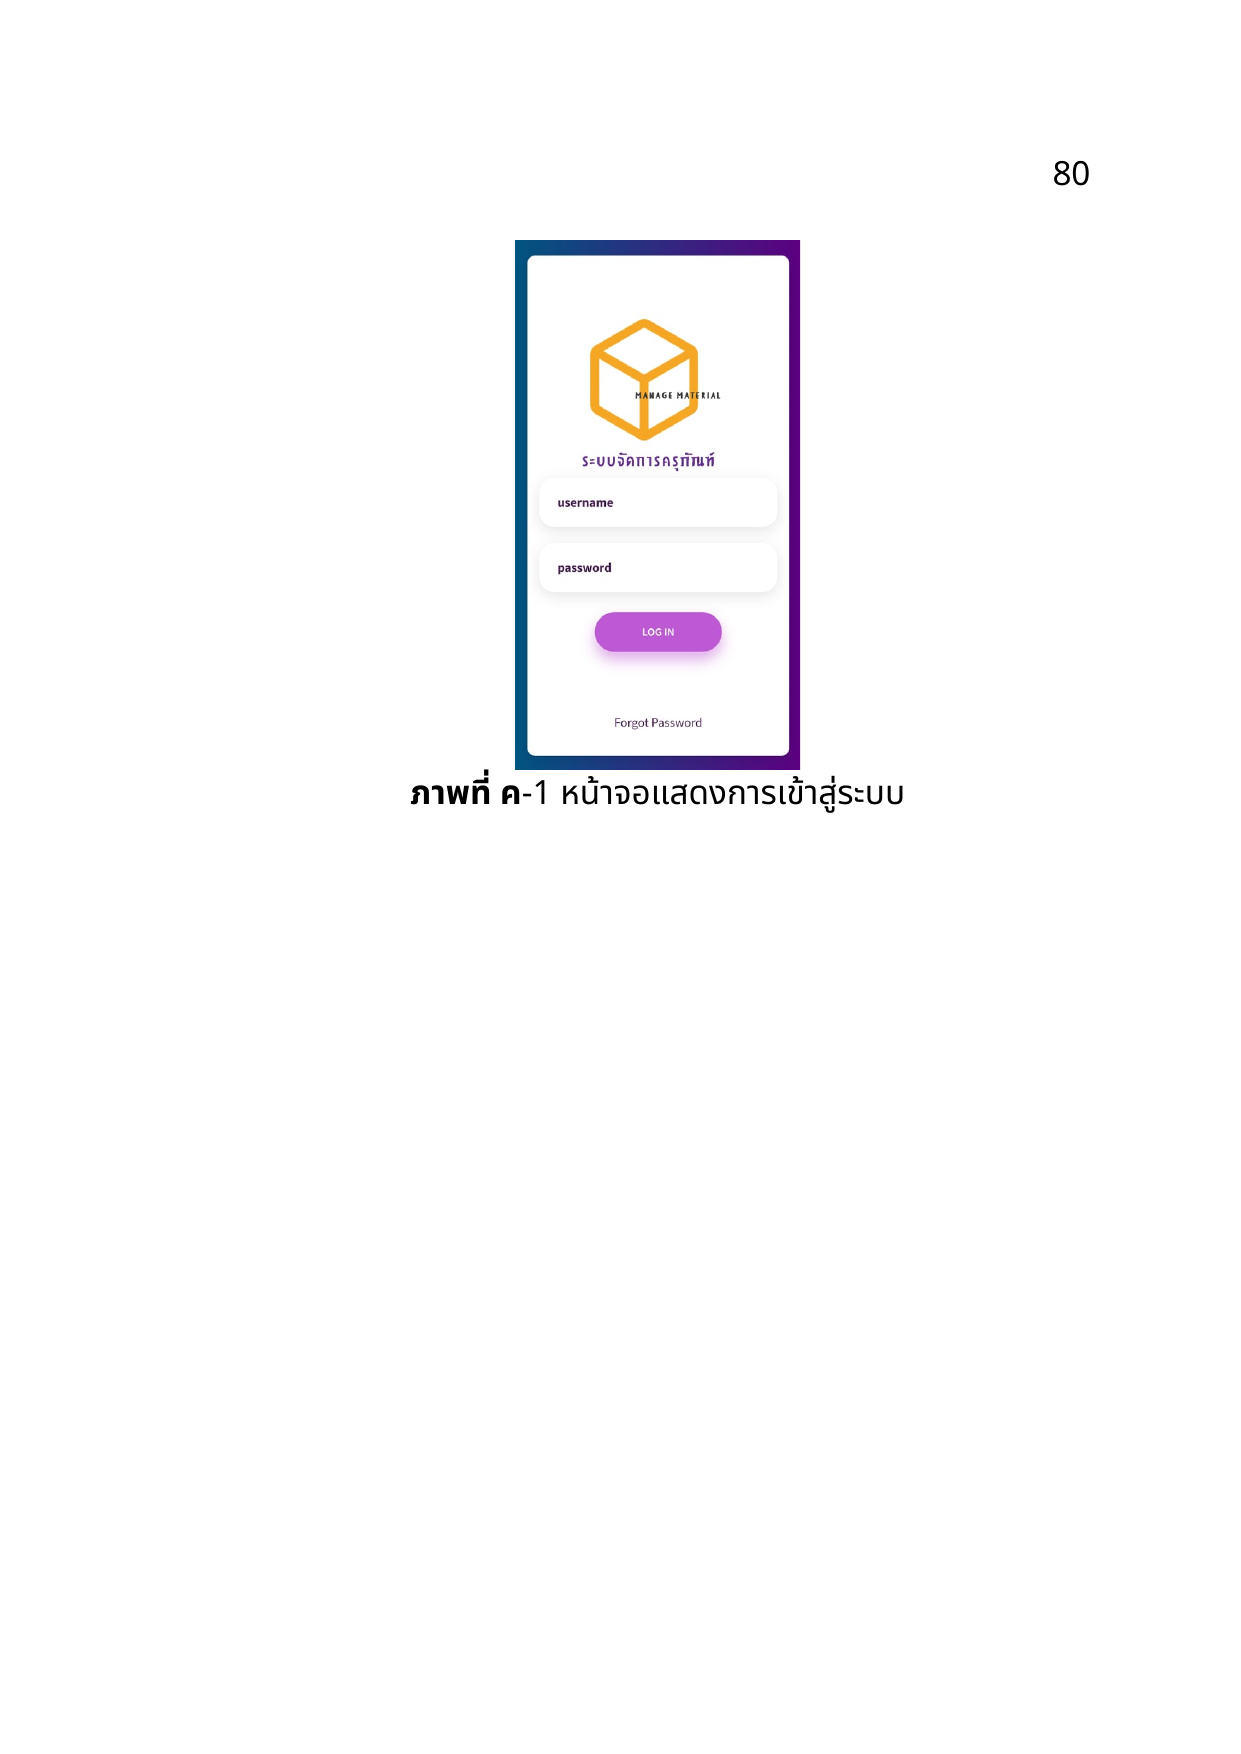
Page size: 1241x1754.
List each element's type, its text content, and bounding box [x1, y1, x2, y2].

text ภาพที่ ค-1 หน้าจอแสดงการเข้าสู่ระบบ [225, 769, 1090, 820]
picture [520, 240, 801, 770]
